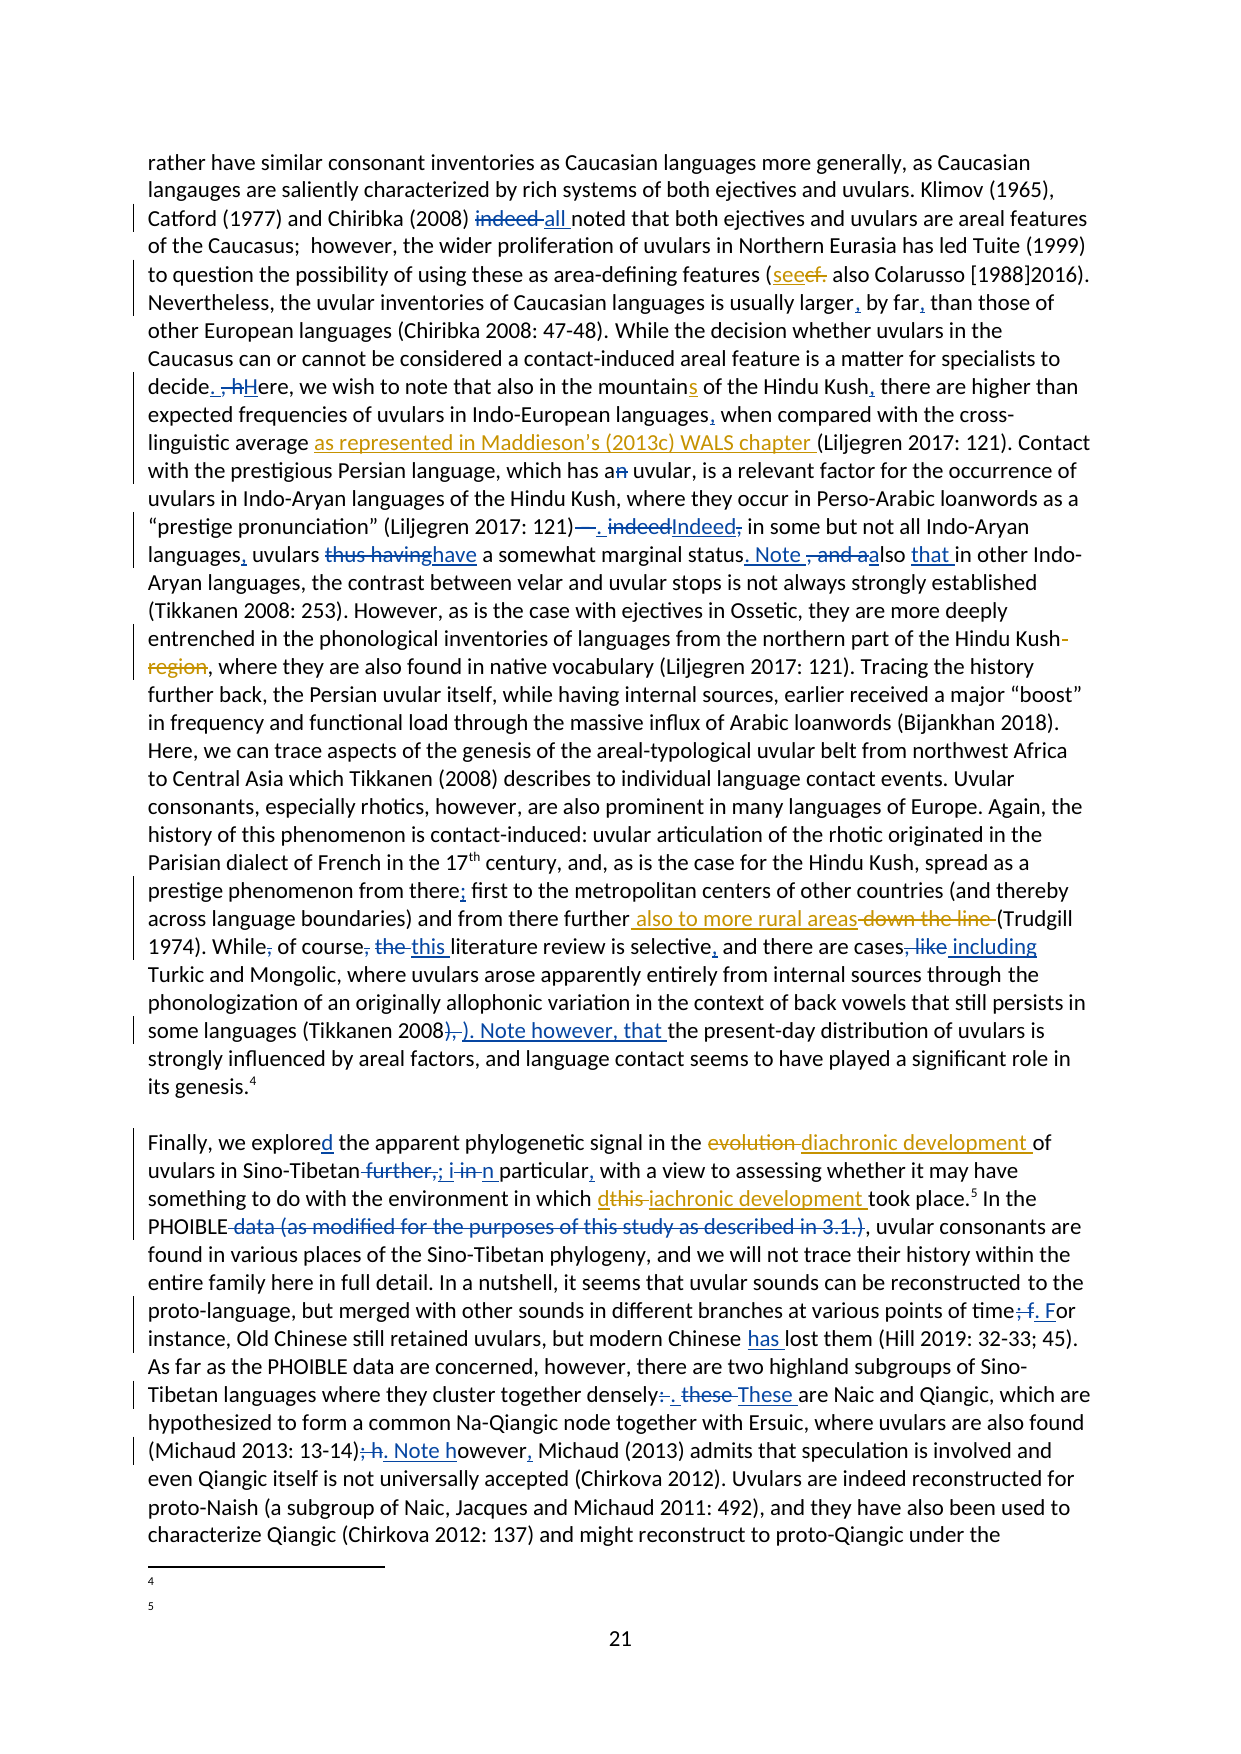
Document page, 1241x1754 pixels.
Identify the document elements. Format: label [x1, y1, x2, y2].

text [148, 148, 1093, 1100]
text [148, 1128, 1093, 1549]
